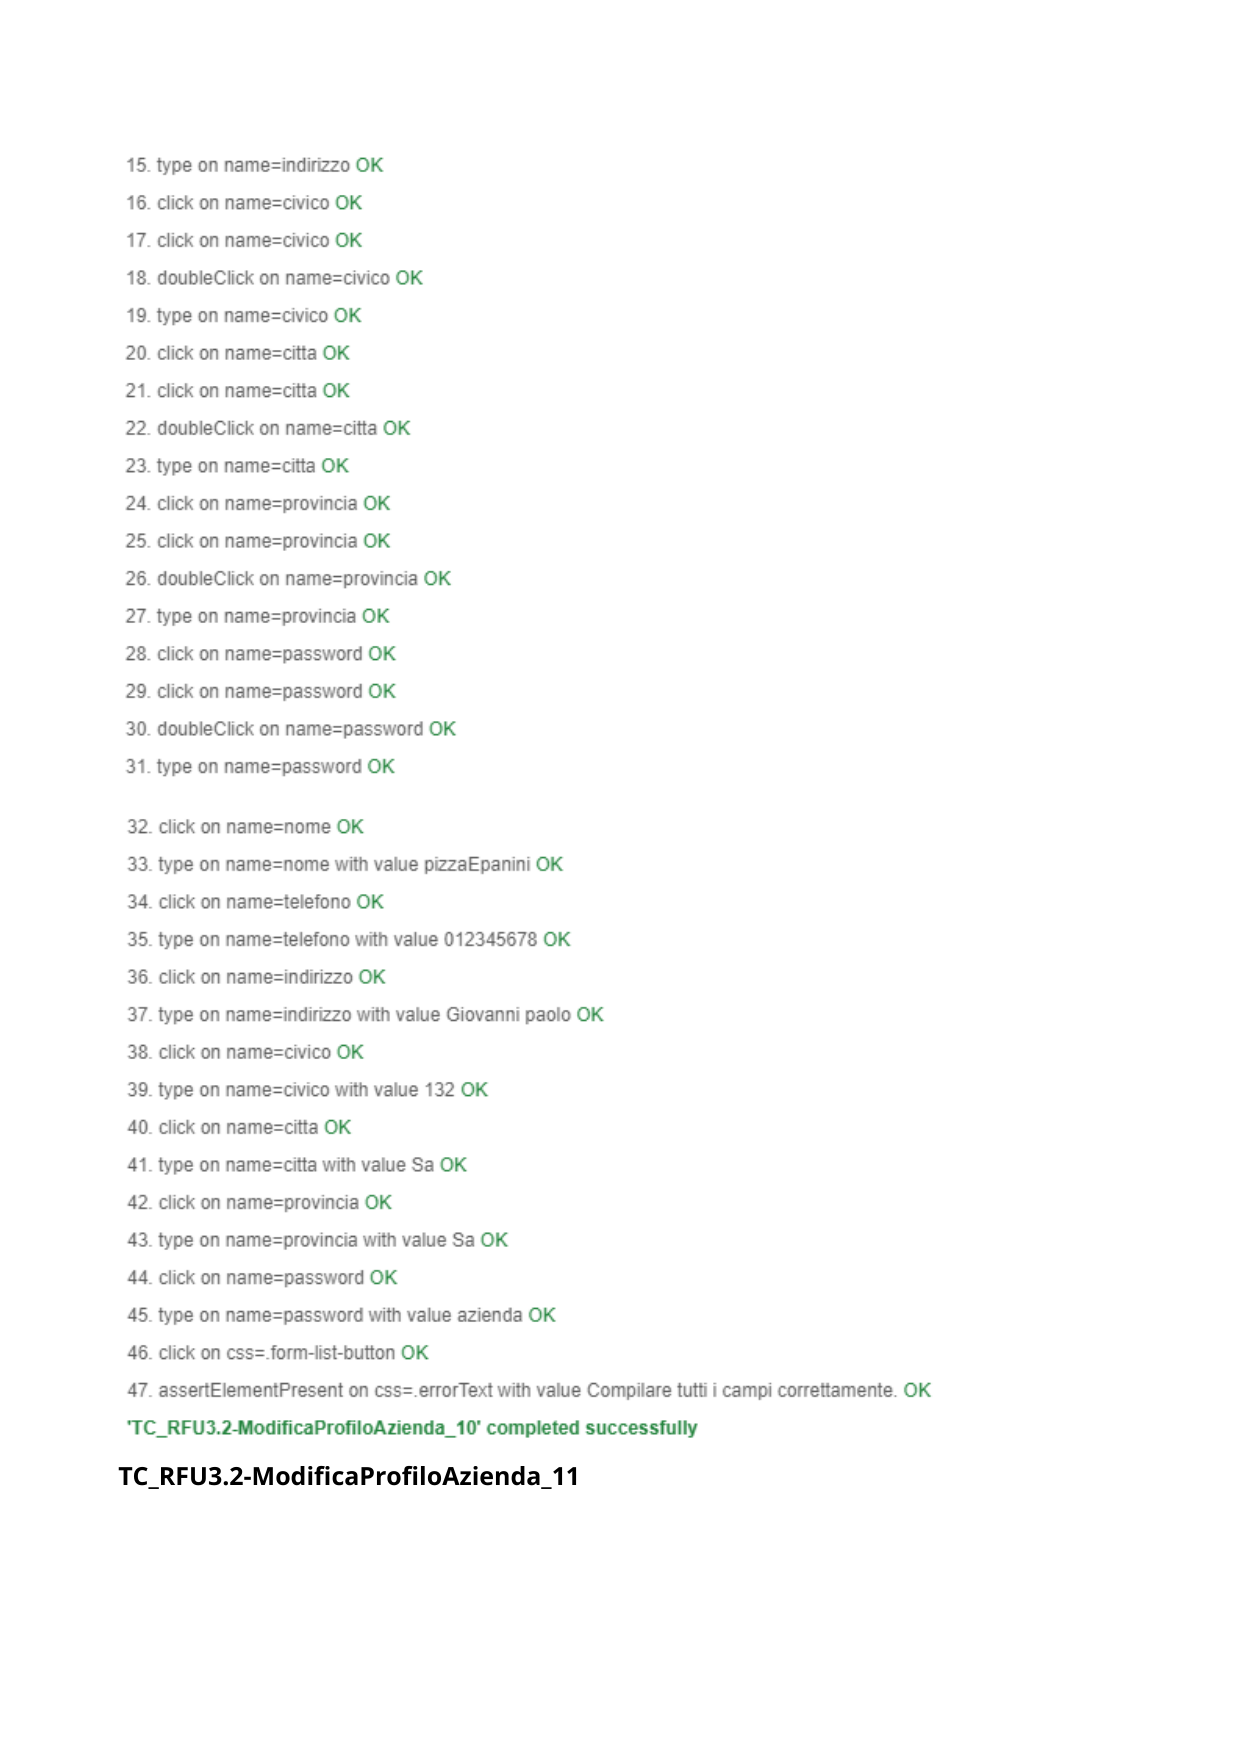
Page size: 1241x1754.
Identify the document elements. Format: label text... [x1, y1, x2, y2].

picture [118, 147, 487, 789]
text TC_RFU3.2-ModificaProfiloAzienda_11 [118, 1459, 1122, 1493]
picture [118, 807, 945, 1441]
